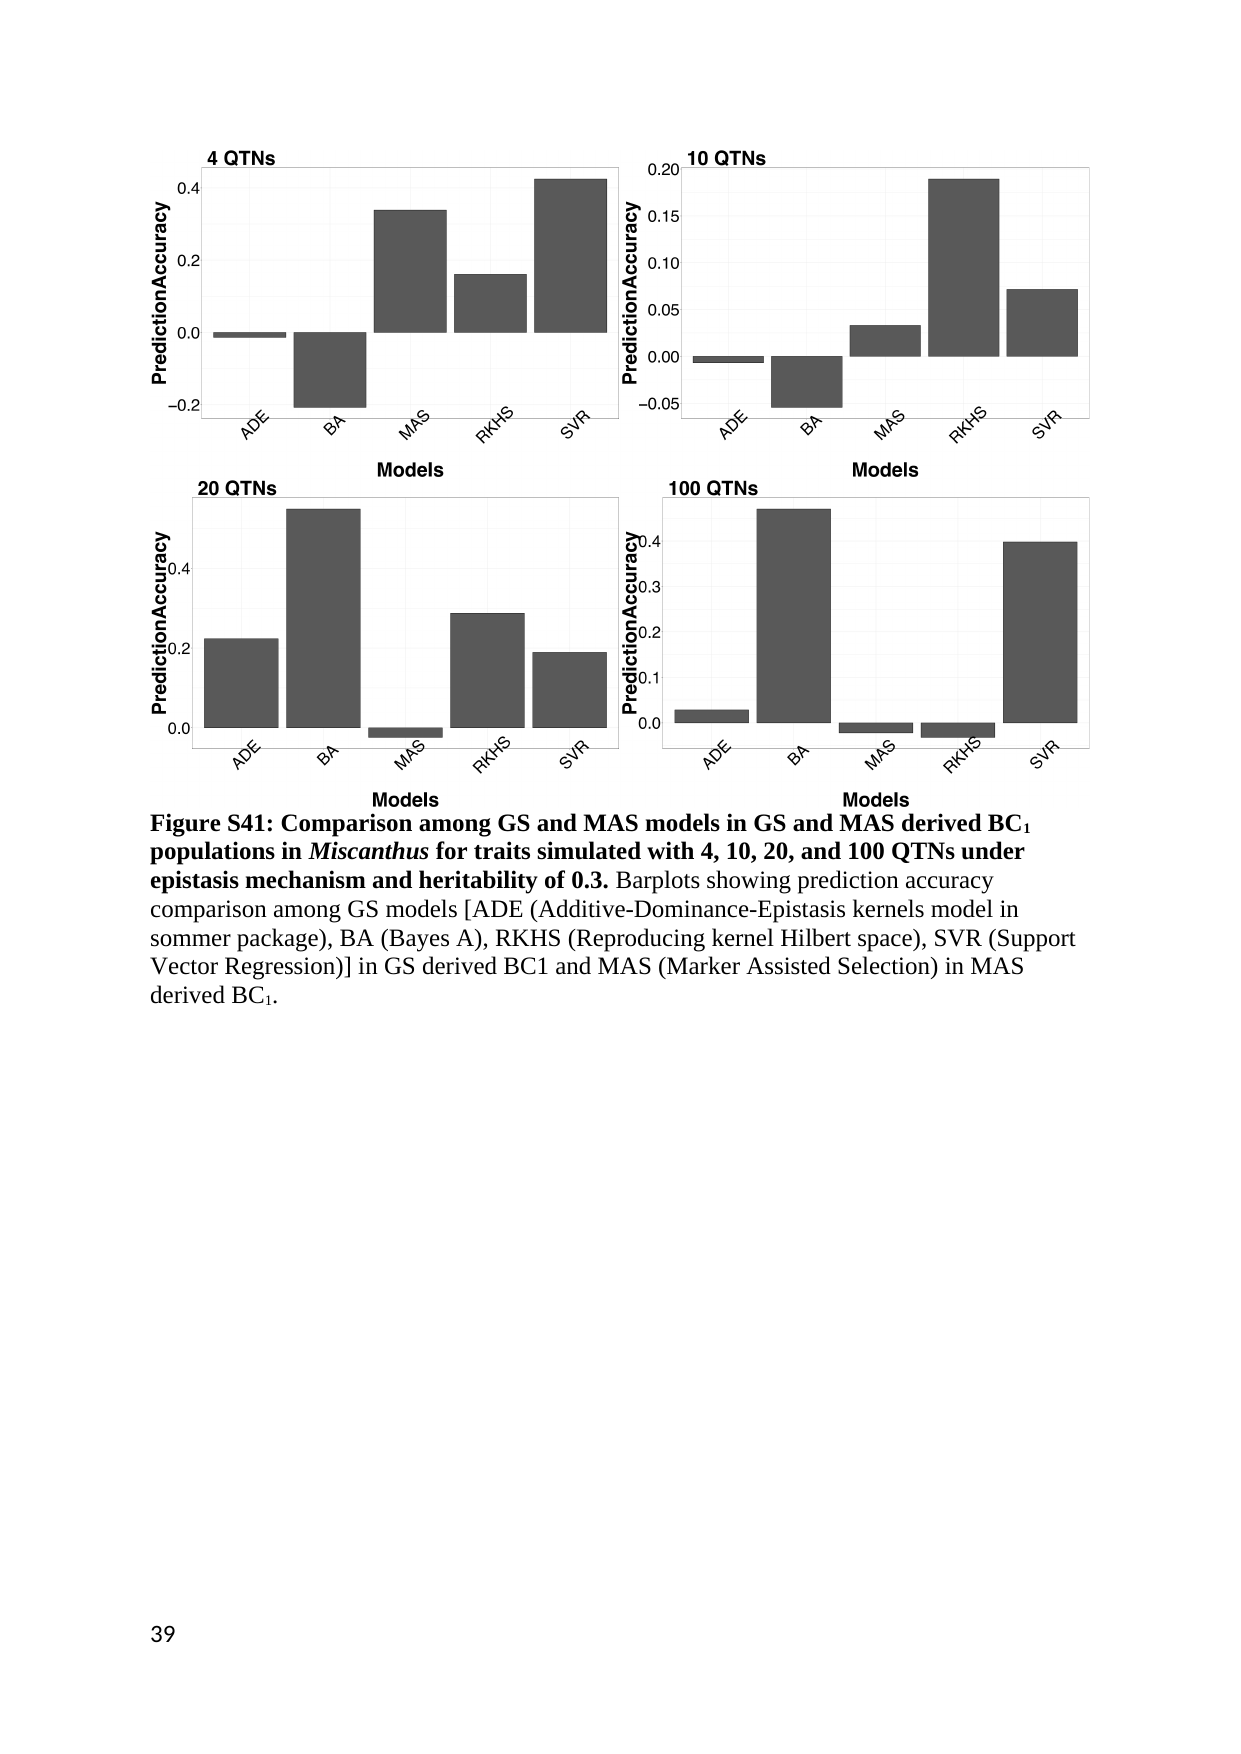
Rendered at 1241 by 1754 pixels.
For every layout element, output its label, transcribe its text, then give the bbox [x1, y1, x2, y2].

text Figure S41: Comparison among GS and MAS models in GS and MAS derived BC1 populations in Miscanthus for traits simulated with 4, 10, 20, and 100 QTNs under epistasis mechanism and heritability of 0.3. Barplots showing prediction accuracy comparison among GS models [ADE (Additive-Dominance-Epistasis kernels model in sommer package), BA (Bayes A), RKHS (Reproducing kernel Hilbert space), SVR (Support Vector Regression)] in GS derived BC1 and MAS (Marker Assisted Selection) in MAS derived BC1. [150, 808, 1090, 1009]
